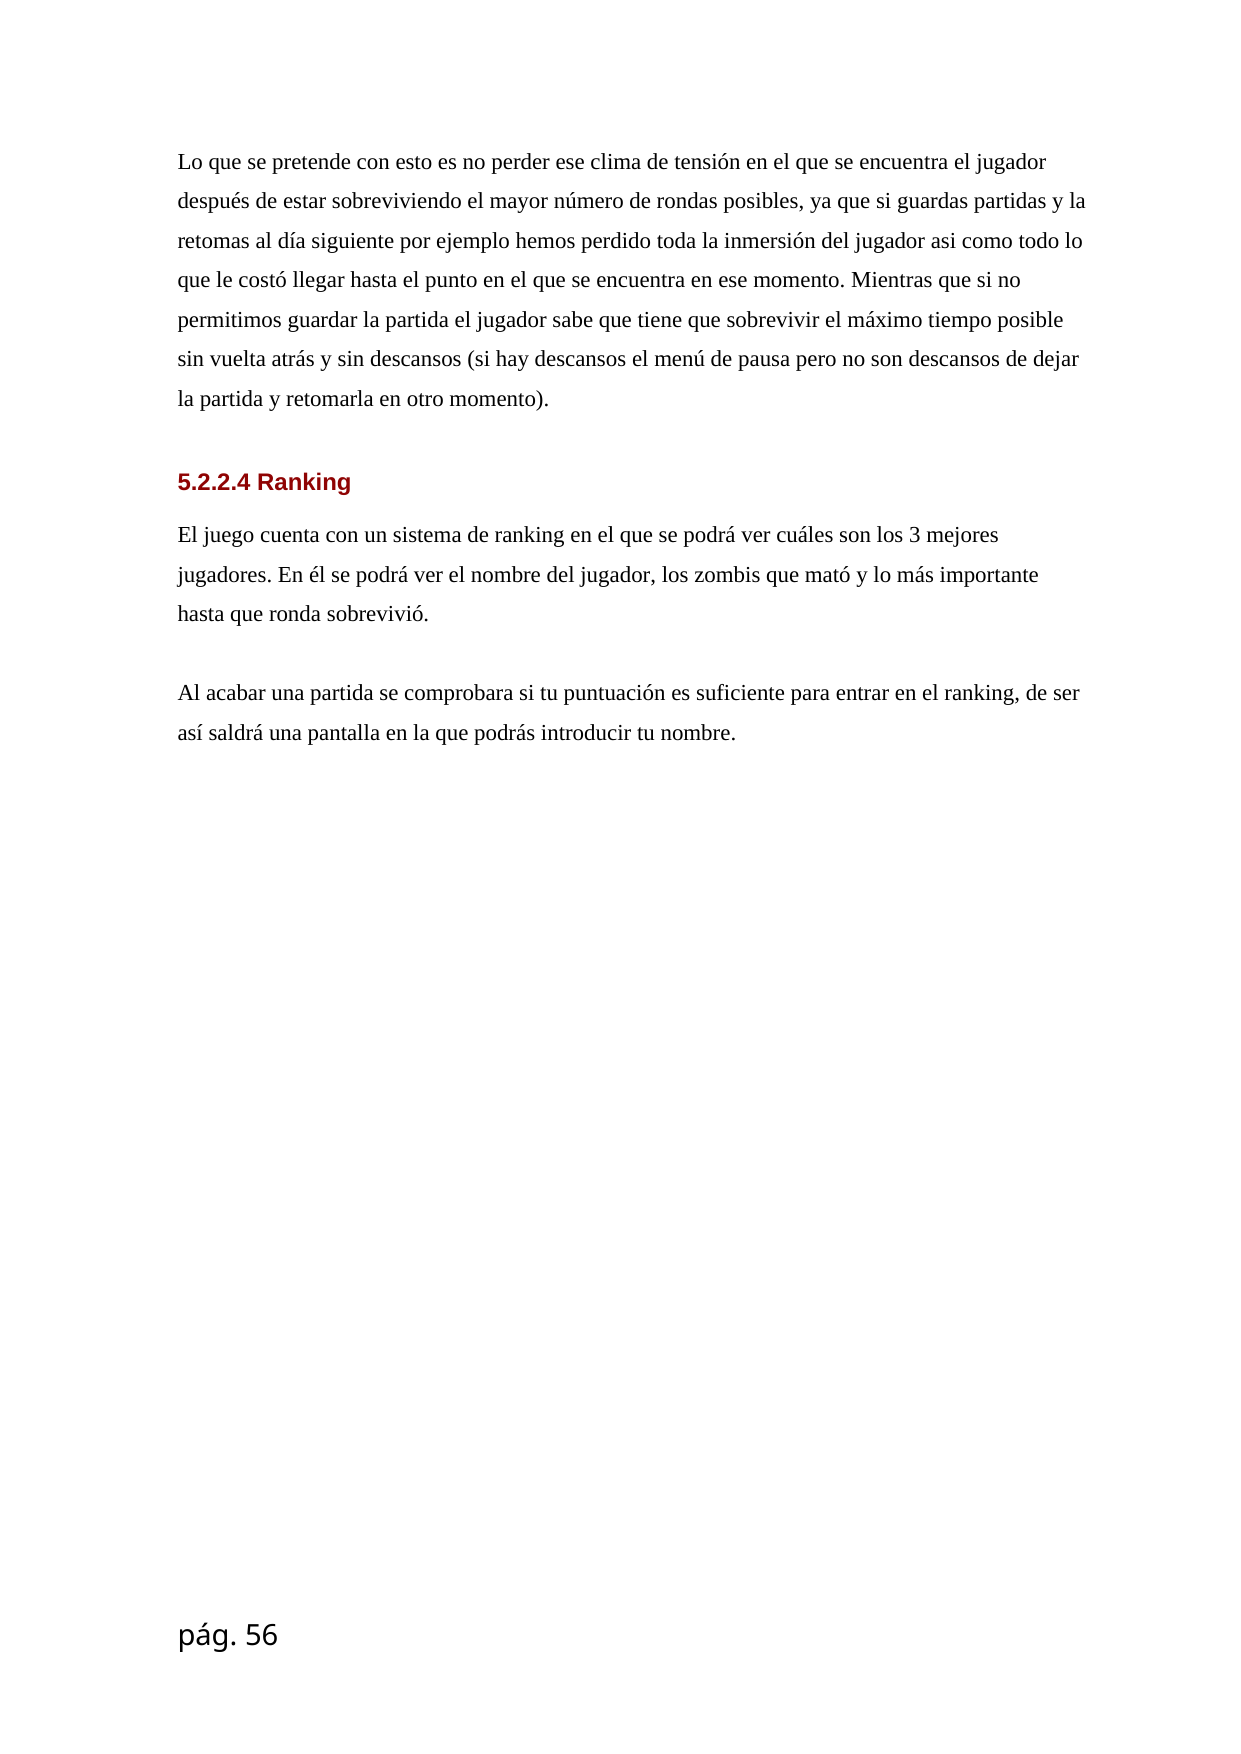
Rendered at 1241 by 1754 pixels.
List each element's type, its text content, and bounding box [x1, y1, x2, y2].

subtitle 5.2.2.4 Ranking [177, 468, 1092, 495]
text Al acabar una partida se comprobara si tu puntuación es suficiente para entrar en el ranking, de ser así saldrá una pantalla en la que podrás introducir tu nombre. [177, 679, 1092, 745]
text El juego cuenta con un sistema de ranking en el que se podrá ver cuáles son los 3 mejores jugadores. En él se podrá ver el nombre del jugador, los zombis que mató y lo más importante hasta que ronda sobrevivió. [177, 522, 1092, 627]
text Lo que se pretende con esto es no perder ese clima de tensión en el que se encuentra el jugador después de estar sobreviviendo el mayor número de rondas posibles, ya que si guardas partidas y la retomas al día siguiente por ejemplo hemos perdido toda la inmersión del jugador asi como todo lo que le costó llegar hasta el punto en el que se encuentra en ese momento. Mientras que si no permitimos guardar la partida el jugador sabe que tiene que sobrevivir el máximo tiempo posible sin vuelta atrás y sin descansos (si hay descansos el menú de pausa pero no son descansos de dejar la partida y retomarla en otro momento). [177, 148, 1092, 411]
